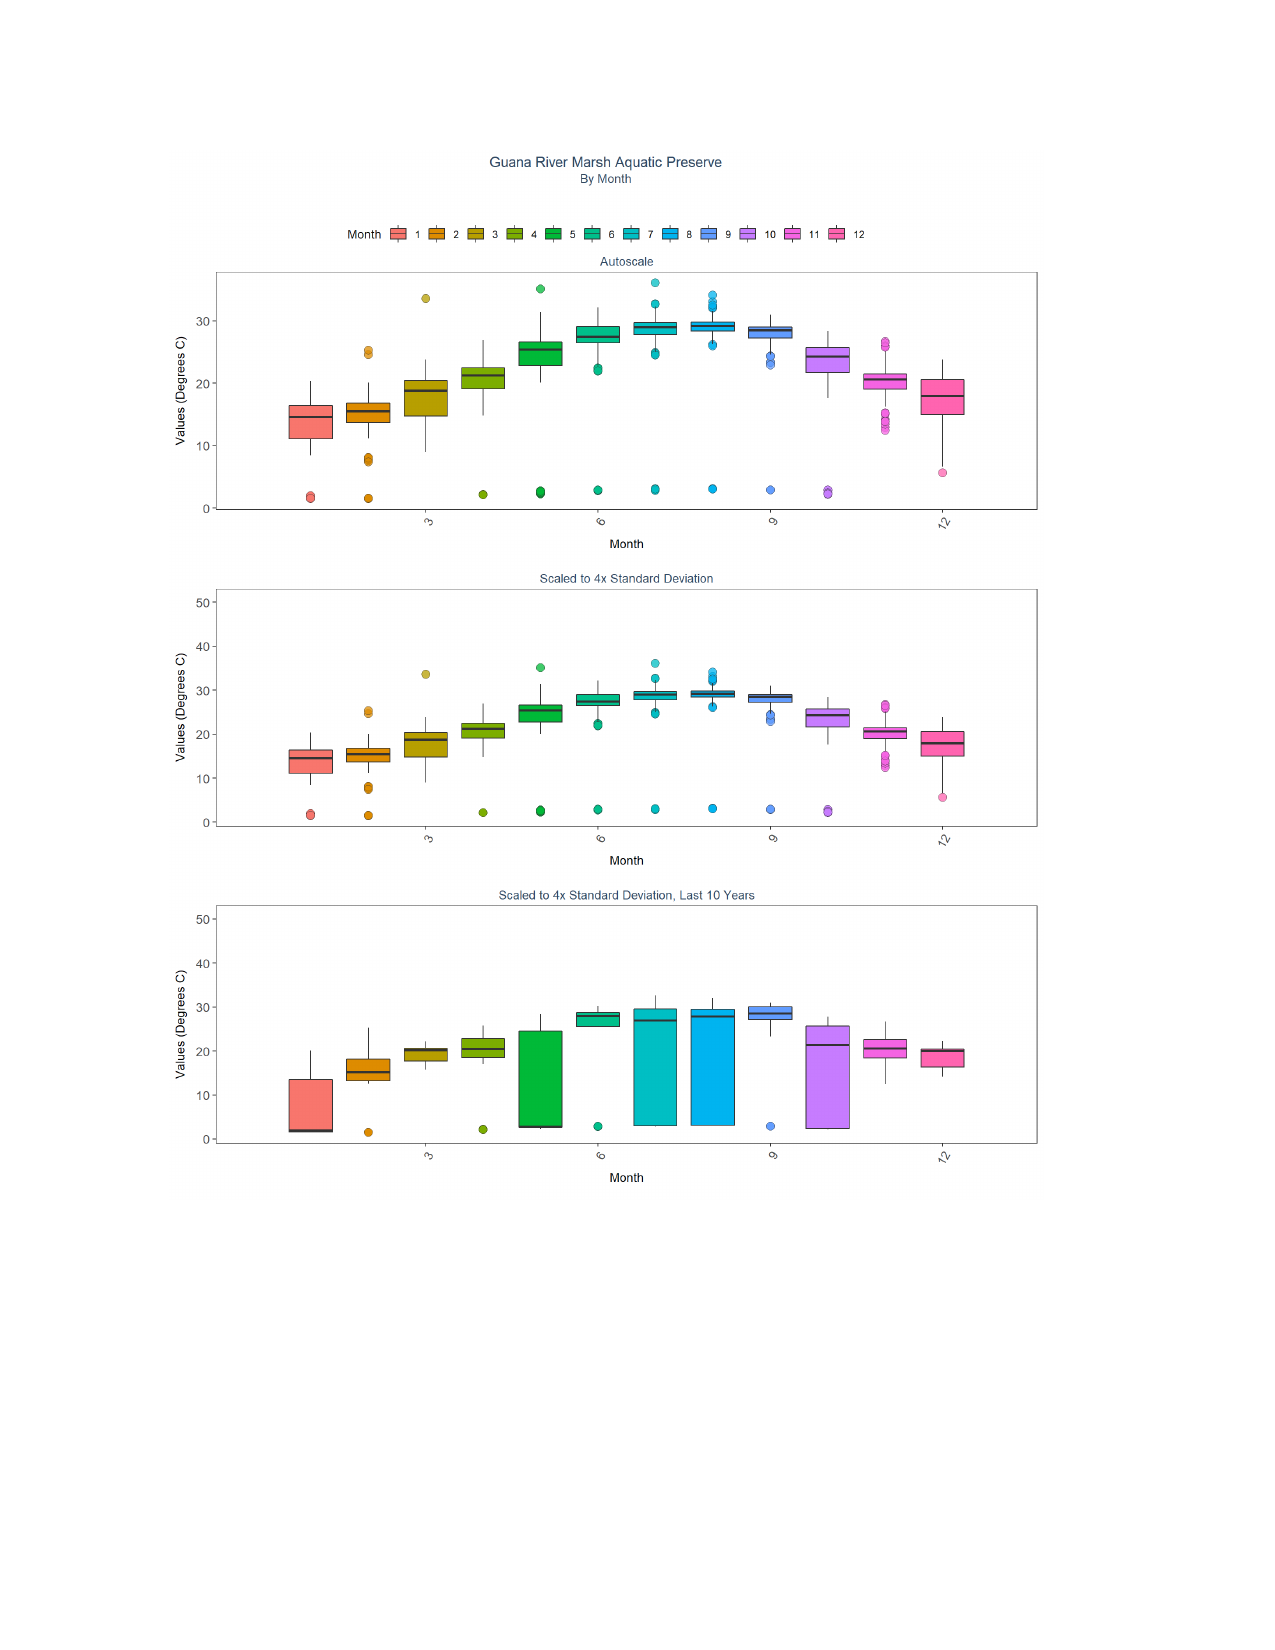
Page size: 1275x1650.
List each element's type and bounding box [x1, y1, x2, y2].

picture [168, 150, 1044, 1200]
